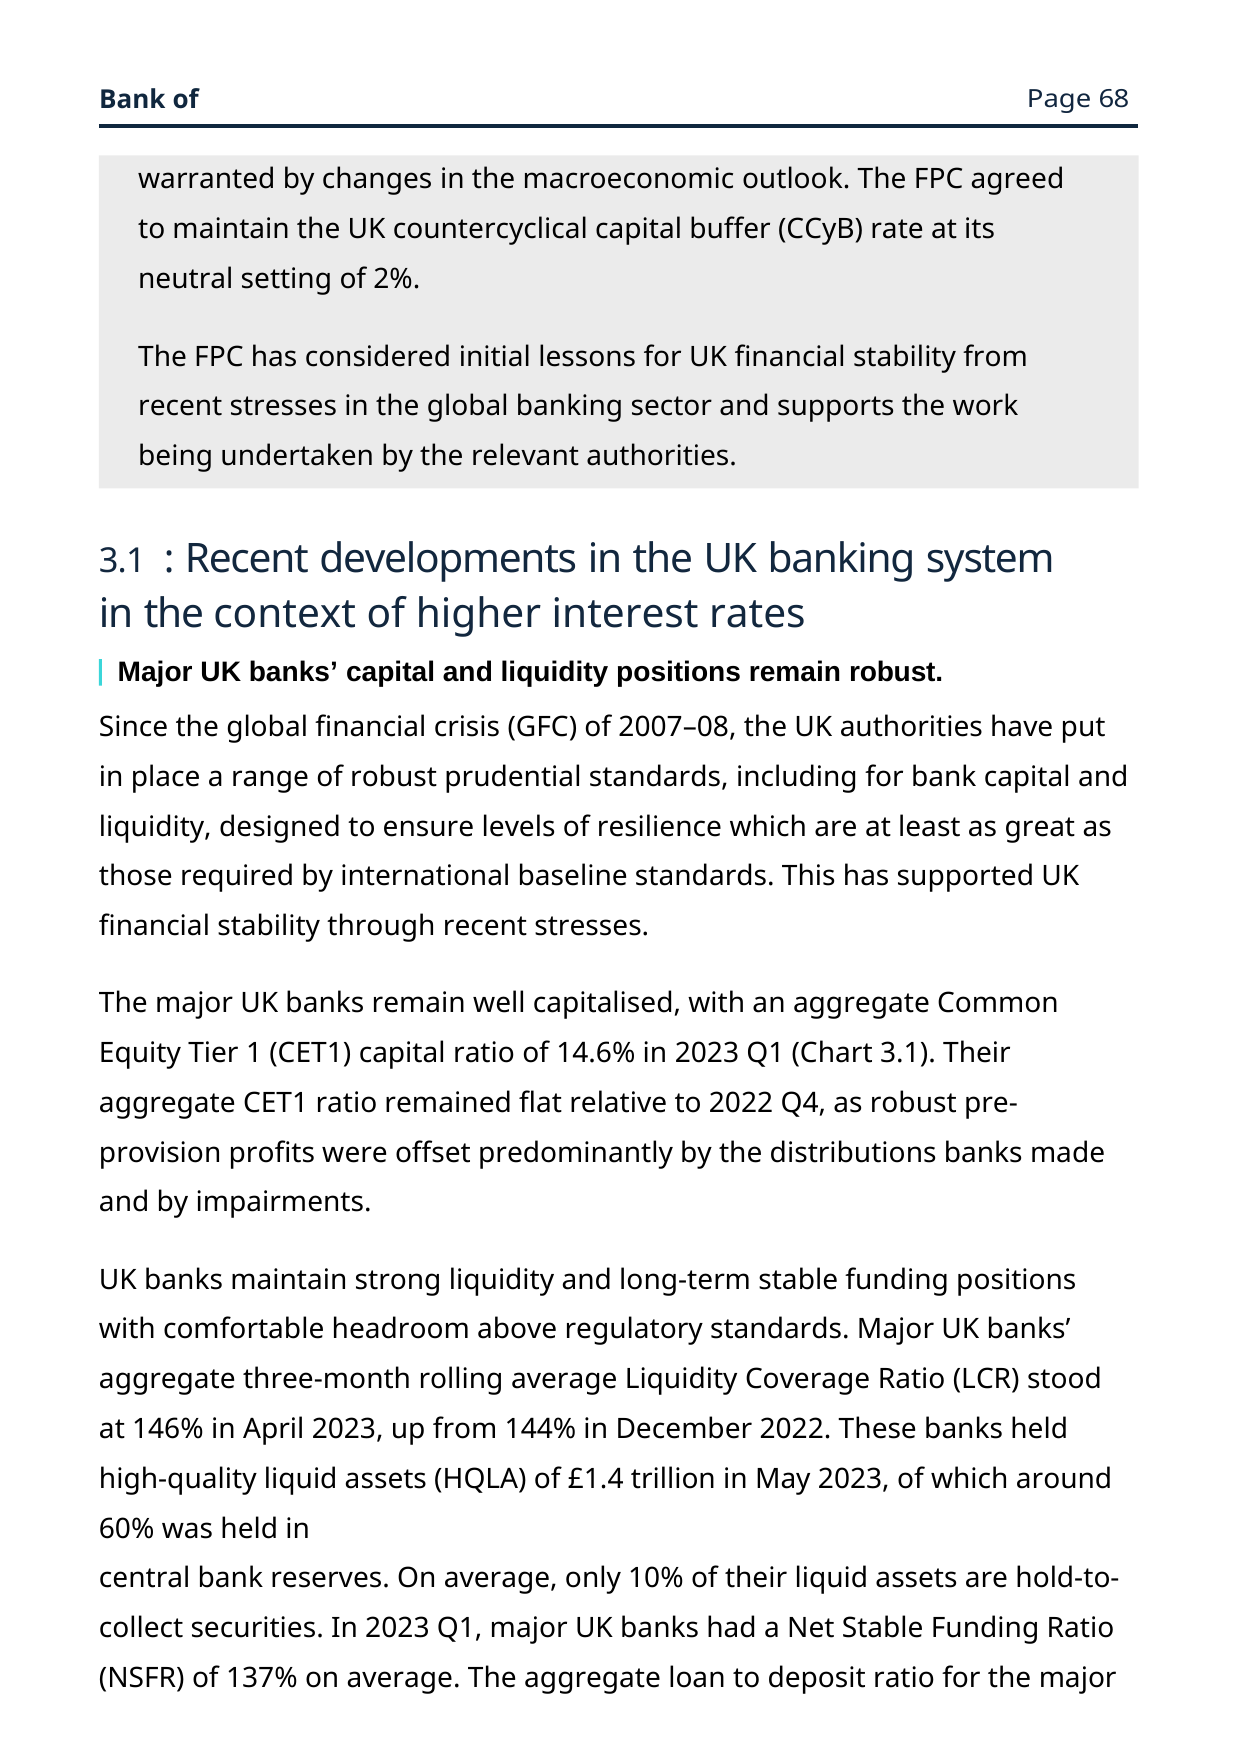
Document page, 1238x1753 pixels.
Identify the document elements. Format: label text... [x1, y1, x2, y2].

subtitle Major UK banks’ capital and liquidity positions remain robust. [117, 654, 1149, 687]
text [99, 1558, 1131, 1696]
subtitle : Recent developments in the UK banking system in the context of higher interest rates [99, 529, 1078, 639]
text The major UK banks remain well capitalised, with an aggregate Common Equity Tier 1 (CET1) capital ratio of 14.6% in 2023 Q1 (Chart 3.1). Their aggregate CET1 ratio remained flat relative to 2022 Q4, as robust pre-provision profits were offset predominantly by the distributions banks made and by impairments. [99, 983, 1131, 1220]
text UK banks maintain strong liquidity and long-term stable funding positions with comfortable headroom above regulatory standards. Major UK banks’ aggregate three-month rolling average Liquidity Coverage Ratio (LCR) stood at 146% in April 2023, up from 144% in December 2022. These banks held high-quality liquid assets (HQLA) of £1.4 trillion in May 2023, of which around 60% was held in [99, 1259, 1120, 1546]
text Since the global financial crisis (GFC) of 2007–08, the UK authorities have put in place a range of robust prudential standards, including for bank capital and liquidity, designed to ensure levels of resilience which are at least as great as those required by international baseline standards. This has supported UK financial stability through recent stresses. [99, 706, 1138, 944]
